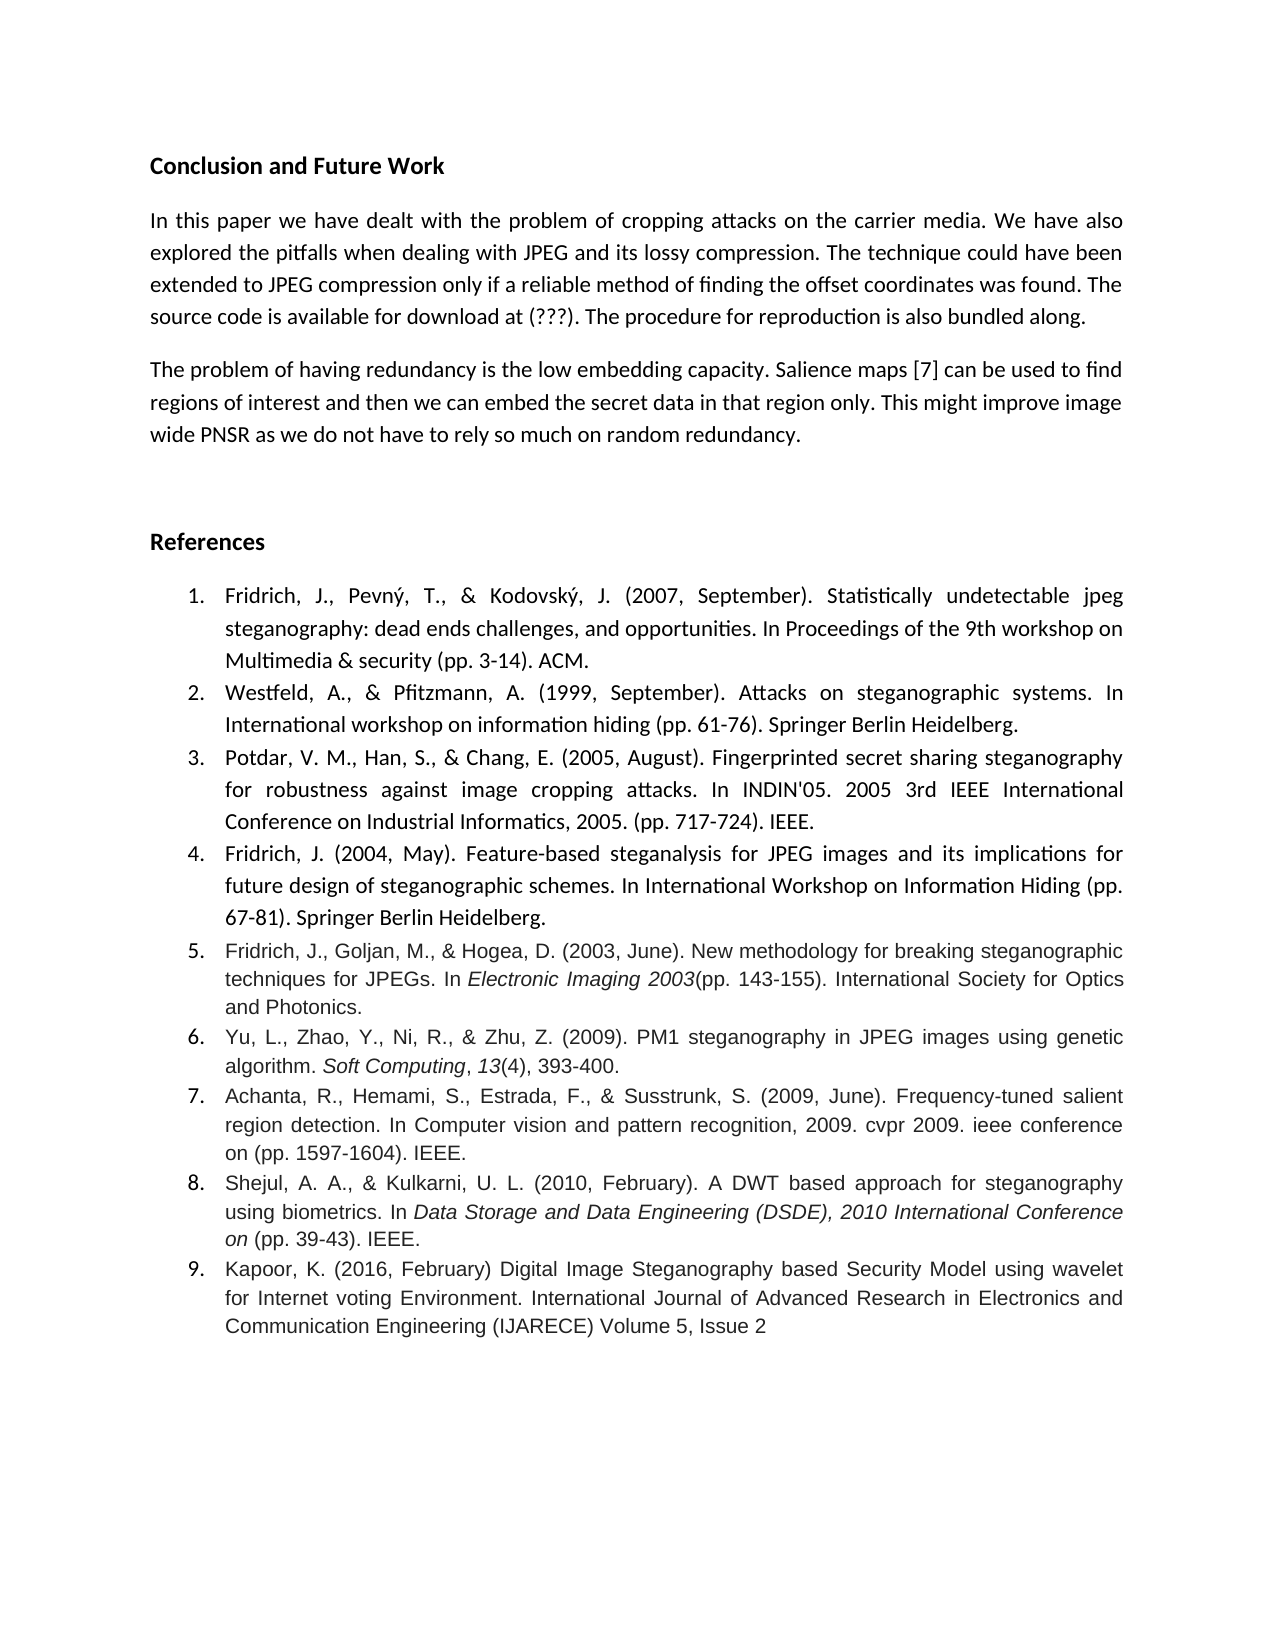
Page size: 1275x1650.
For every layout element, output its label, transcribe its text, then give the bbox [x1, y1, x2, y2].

text References [150, 526, 1125, 556]
text Conclusion and Future Work [150, 150, 1125, 181]
list Kapoor, K. (2016, February) Digital Image Steganography based Security Model using wavelet for Internet voting Environment. International Journal of Advanced Research in Electronics and Communication Engineering (IJARECE) Volume 5, Issue 2 [187, 1254, 1125, 1337]
list Westfeld, A., & Pfitzmann, A. (1999, September). Attacks on steganographic systems. In International workshop on information hiding (pp. 61-76). Springer Berlin Heidelberg. [187, 678, 1125, 738]
list Yu, L., Zhao, Y., Ni, R., & Zhu, Z. (2009). PM1 steganography in JPEG images using genetic algorithm. Soft Computing, 13(4), 393-400. [187, 1022, 1125, 1078]
list Potdar, V. M., Han, S., & Chang, E. (2005, August). Fingerprinted secret sharing steganography for robustness against image cropping attacks. In INDIN'05. 2005 3rd IEEE International Conference on Industrial Informatics, 2005. (pp. 717-724). IEEE. [187, 743, 1125, 835]
list Fridrich, J., Pevný, T., & Kodovský, J. (2007, September). Statistically undetectable jpeg steganography: dead ends challenges, and opportunities. In Proceedings of the 9th workshop on Multimedia & security (pp. 3-14). ACM. [187, 582, 1125, 674]
list Shejul, A. A., & Kulkarni, U. L. (2010, February). A DWT based approach for steganography using biometrics. In Data Storage and Data Engineering (DSDE), 2010 International Conference on (pp. 39-43). IEEE. [187, 1168, 1125, 1251]
text The problem of having redundancy is the low embedding capacity. Salience maps [7] can be used to find regions of interest and then we can embed the secret data in that region only. This might improve image wide PNSR as we do not have to rely so much on random redundancy. [150, 355, 1125, 448]
list Fridrich, J., Goljan, M., & Hogea, D. (2003, June). New methodology for breaking steganographic techniques for JPEGs. In Electronic Imaging 2003(pp. 143-155). International Society for Optics and Photonics. [187, 936, 1125, 1019]
list Fridrich, J. (2004, May). Feature-based steganalysis for JPEG images and its implications for future design of steganographic schemes. In International Workshop on Information Hiding (pp. 67-81). Springer Berlin Heidelberg. [187, 839, 1125, 932]
list Achanta, R., Hemami, S., Estrada, F., & Susstrunk, S. (2009, June). Frequency-tuned salient region detection. In Computer vision and pattern recognition, 2009. cvpr 2009. ieee conference on (pp. 1597-1604). IEEE. [187, 1081, 1125, 1164]
text In this paper we have dealt with the problem of cropping attacks on the carrier media. We have also explored the pitfalls when dealing with JPEG and its lossy compression. The technique could have been extended to JPEG compression only if a reliable method of finding the offset coordinates was found. The source code is available for download at (???). The procedure for reproduction is also bundled along. [150, 206, 1125, 330]
